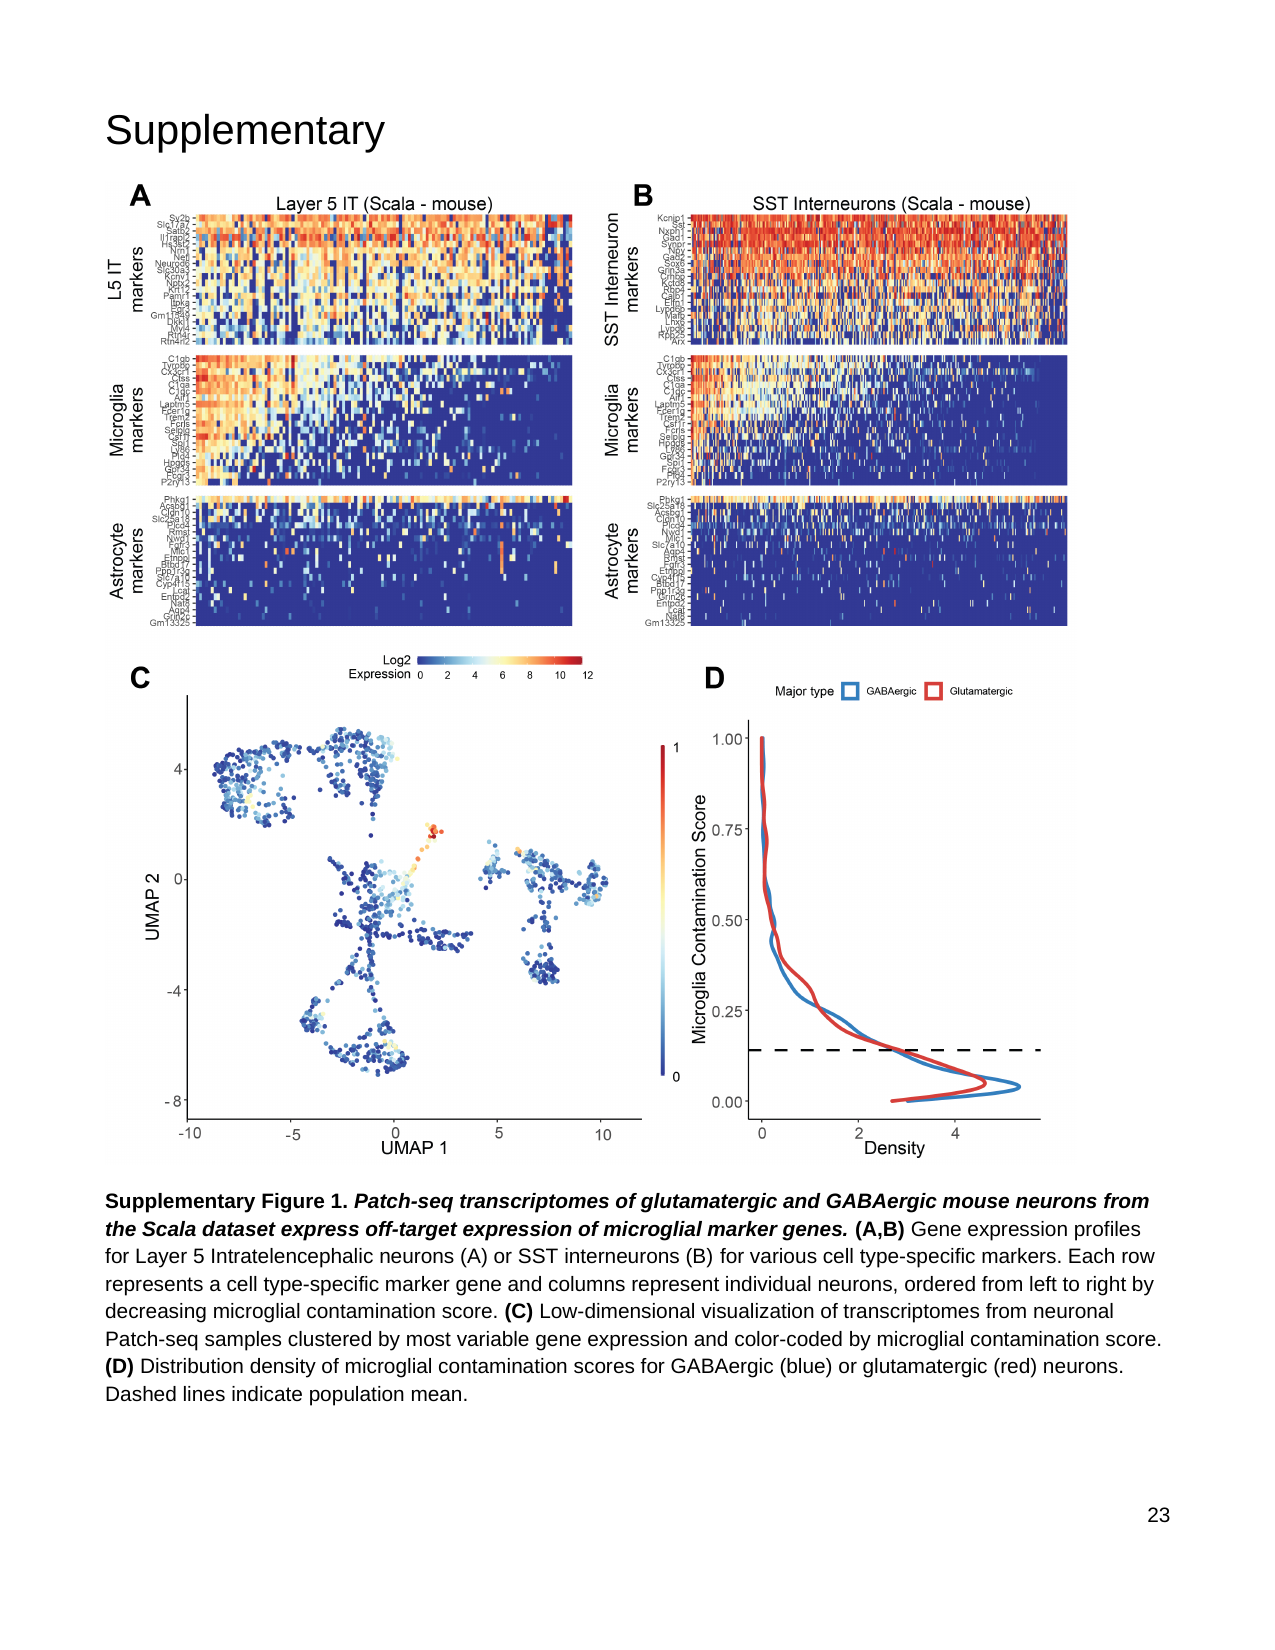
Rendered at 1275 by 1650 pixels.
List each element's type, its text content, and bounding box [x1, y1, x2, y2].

subtitle Supplementary [105, 105, 1170, 153]
text Supplementary Figure 1. Patch-seq transcriptomes of glutamatergic and GABAergic mouse neurons from the Scala dataset express off-target expression of microglial marker genes. (A,B) Gene expression profiles for Layer 5 Intratelencephalic neurons (A) or SST interneurons (B) for various cell type-specific markers. Each row represents a cell type-specific marker gene and columns represent individual neurons, ordered from left to right by decreasing microglial contamination score. (C) Low-dimensional visualization of transcriptomes from neuronal Patch-seq samples clustered by most variable gene expression and color-coded by microglial contamination score. (D) Distribution density of microglial contamination scores for GABAergic (blue) or glutamatergic (red) neurons. Dashed lines indicate population mean. [105, 1189, 1170, 1405]
picture [105, 181, 1077, 1165]
